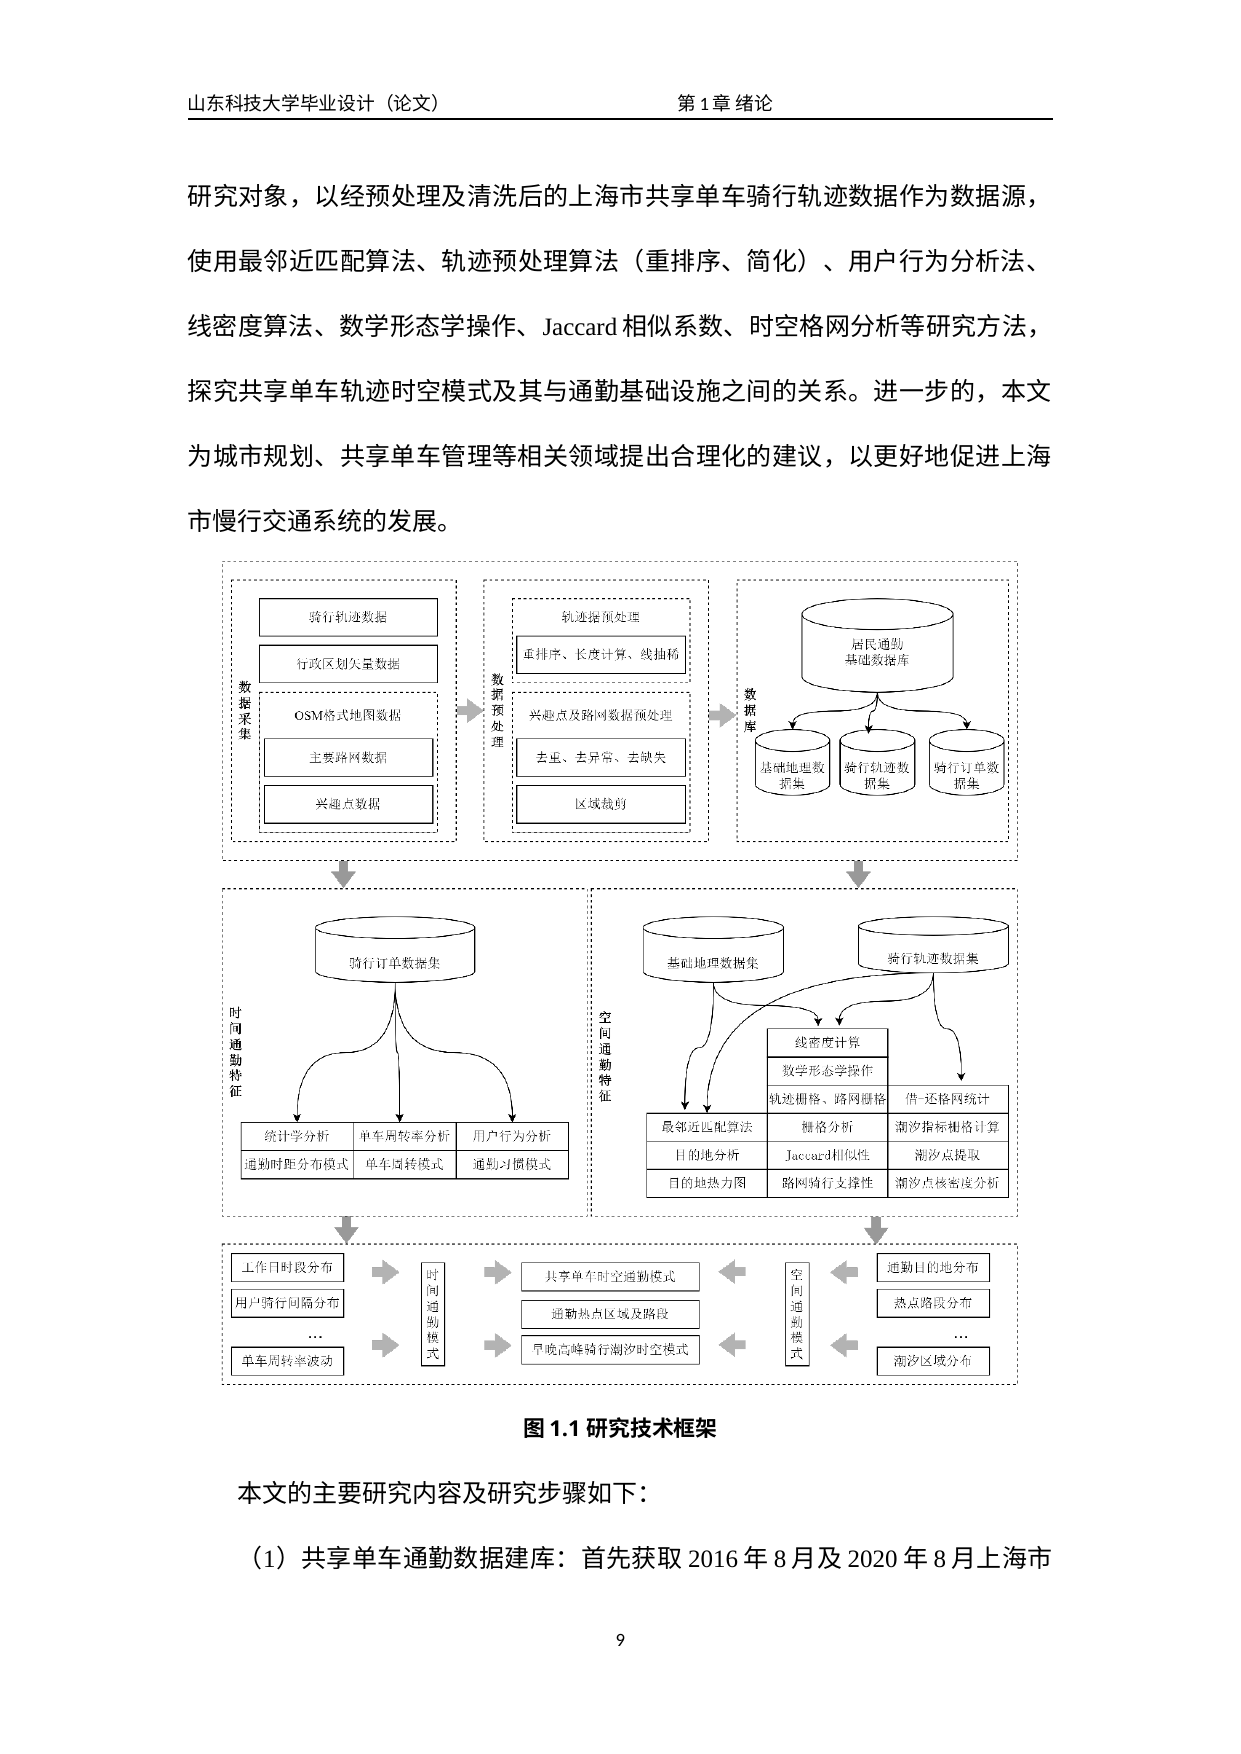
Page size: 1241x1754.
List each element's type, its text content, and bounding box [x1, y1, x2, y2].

text 本文的主要研究内容及研究步骤如下： [187, 1459, 1053, 1524]
text 图1.1 研究技术框架 [187, 1410, 1053, 1443]
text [187, 162, 1053, 552]
picture [212, 552, 1028, 1394]
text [187, 1524, 1053, 1589]
